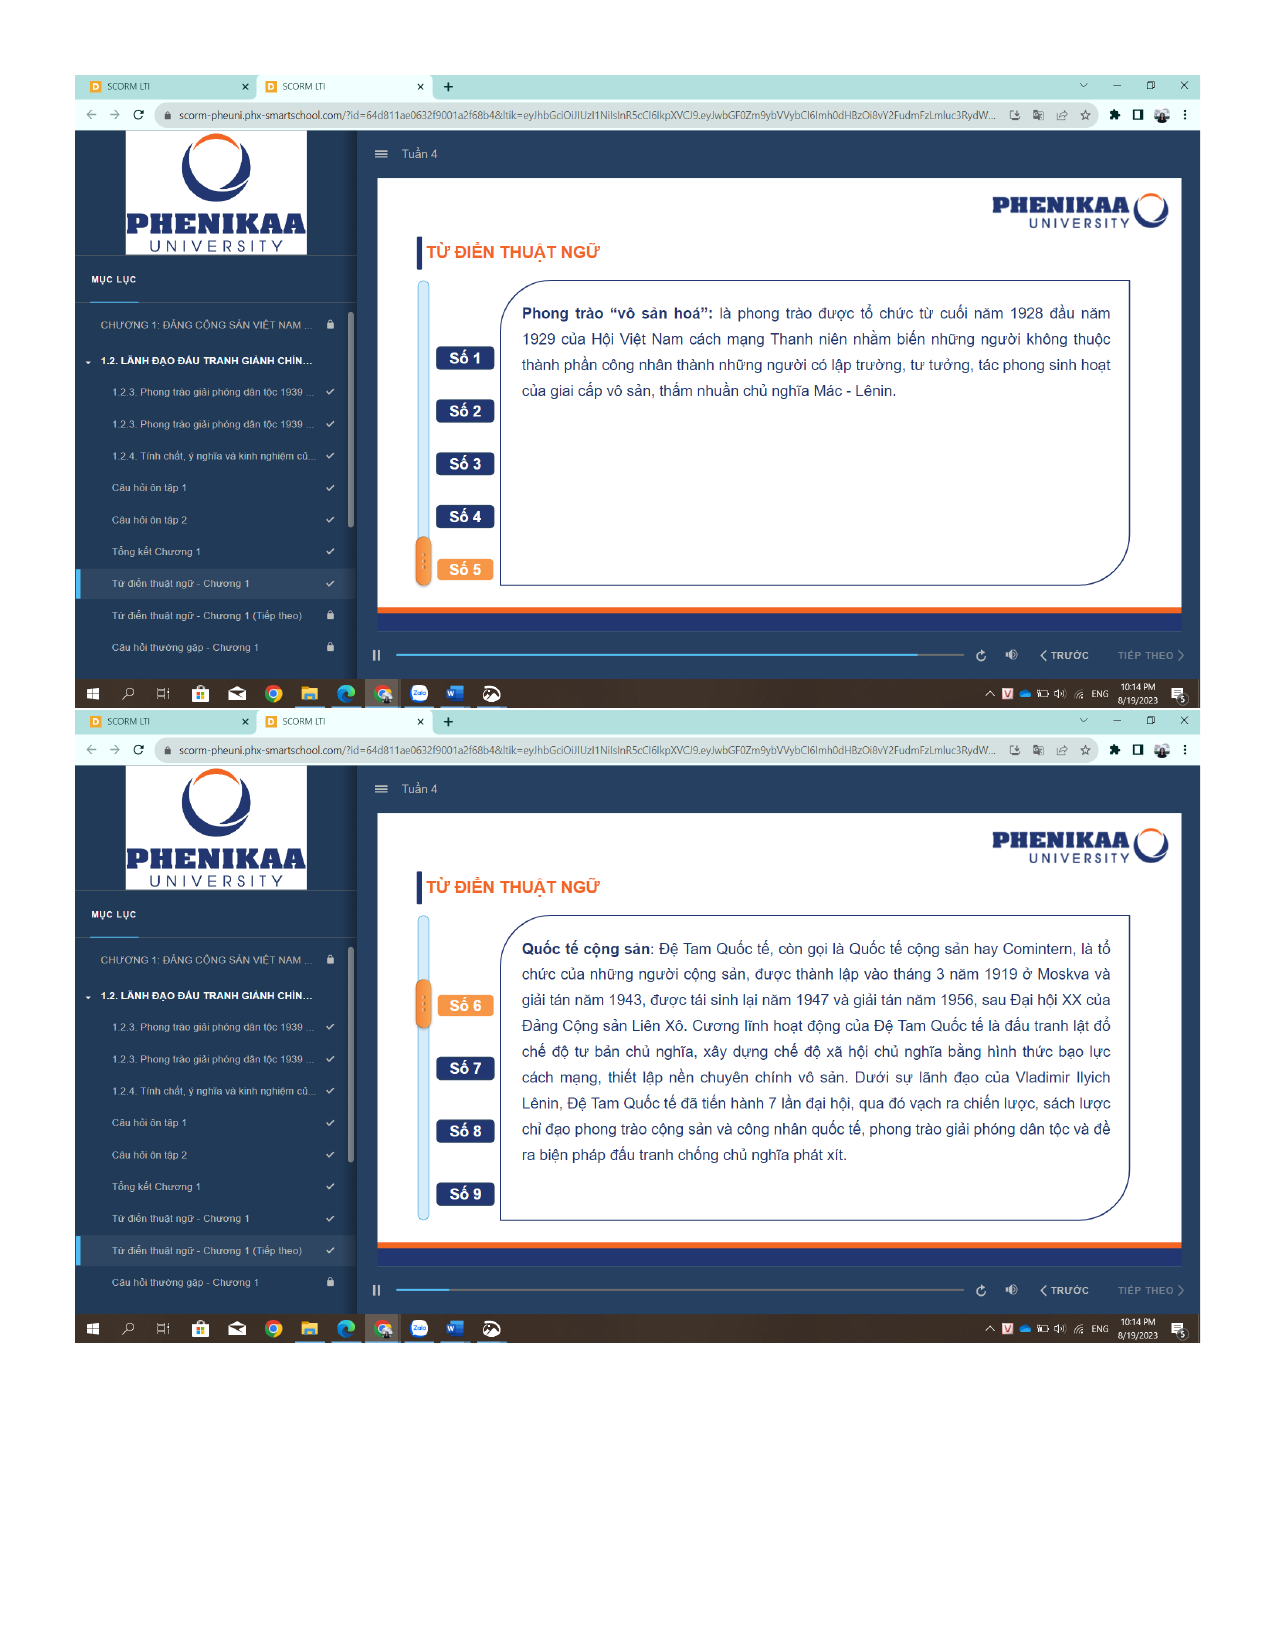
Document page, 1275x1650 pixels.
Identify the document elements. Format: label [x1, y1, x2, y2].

picture [75, 710, 1200, 1343]
picture [75, 75, 1200, 708]
